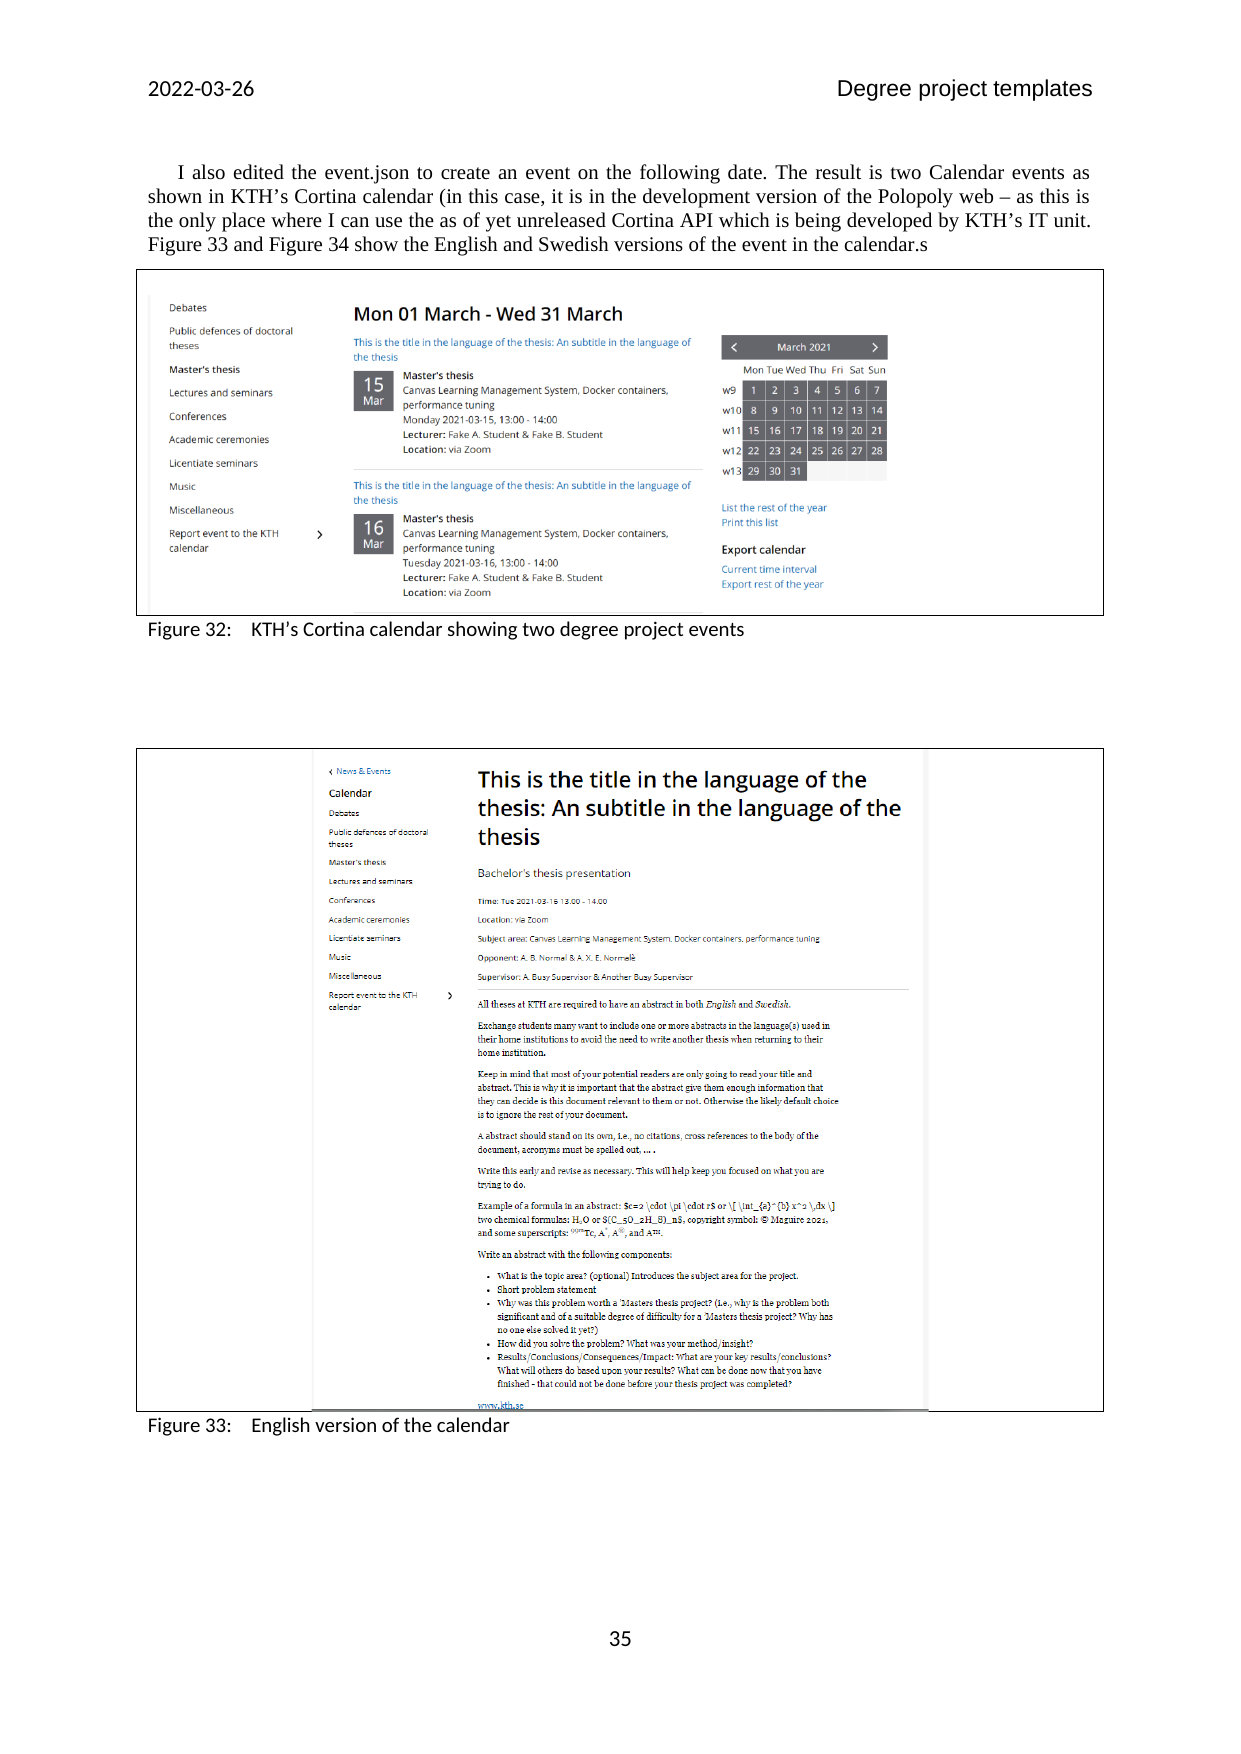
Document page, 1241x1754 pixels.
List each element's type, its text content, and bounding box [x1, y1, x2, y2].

text Figure : English version of the calendar [148, 1412, 1093, 1437]
table_header [929, 749, 1103, 1411]
table_header [137, 270, 1103, 615]
picture [147, 295, 897, 615]
text Figure : KTH’s Cortina calendar showing two degree project events [148, 616, 1093, 641]
picture [311, 749, 929, 1412]
text I also edited the event.json to create an event on the following date. The result is two Calendar events as shown in KTH’s Cortina calendar (in this case, it is in the development version of the Polopoly web – as this is the only place where I can use the as of yet unreleased Cortina API which is being developed by KTH’s IT unit. Figure 33 and Figure 34 show the English and Swedish versions of the event in the calendar.s [148, 160, 1093, 256]
table_header [137, 749, 311, 1411]
